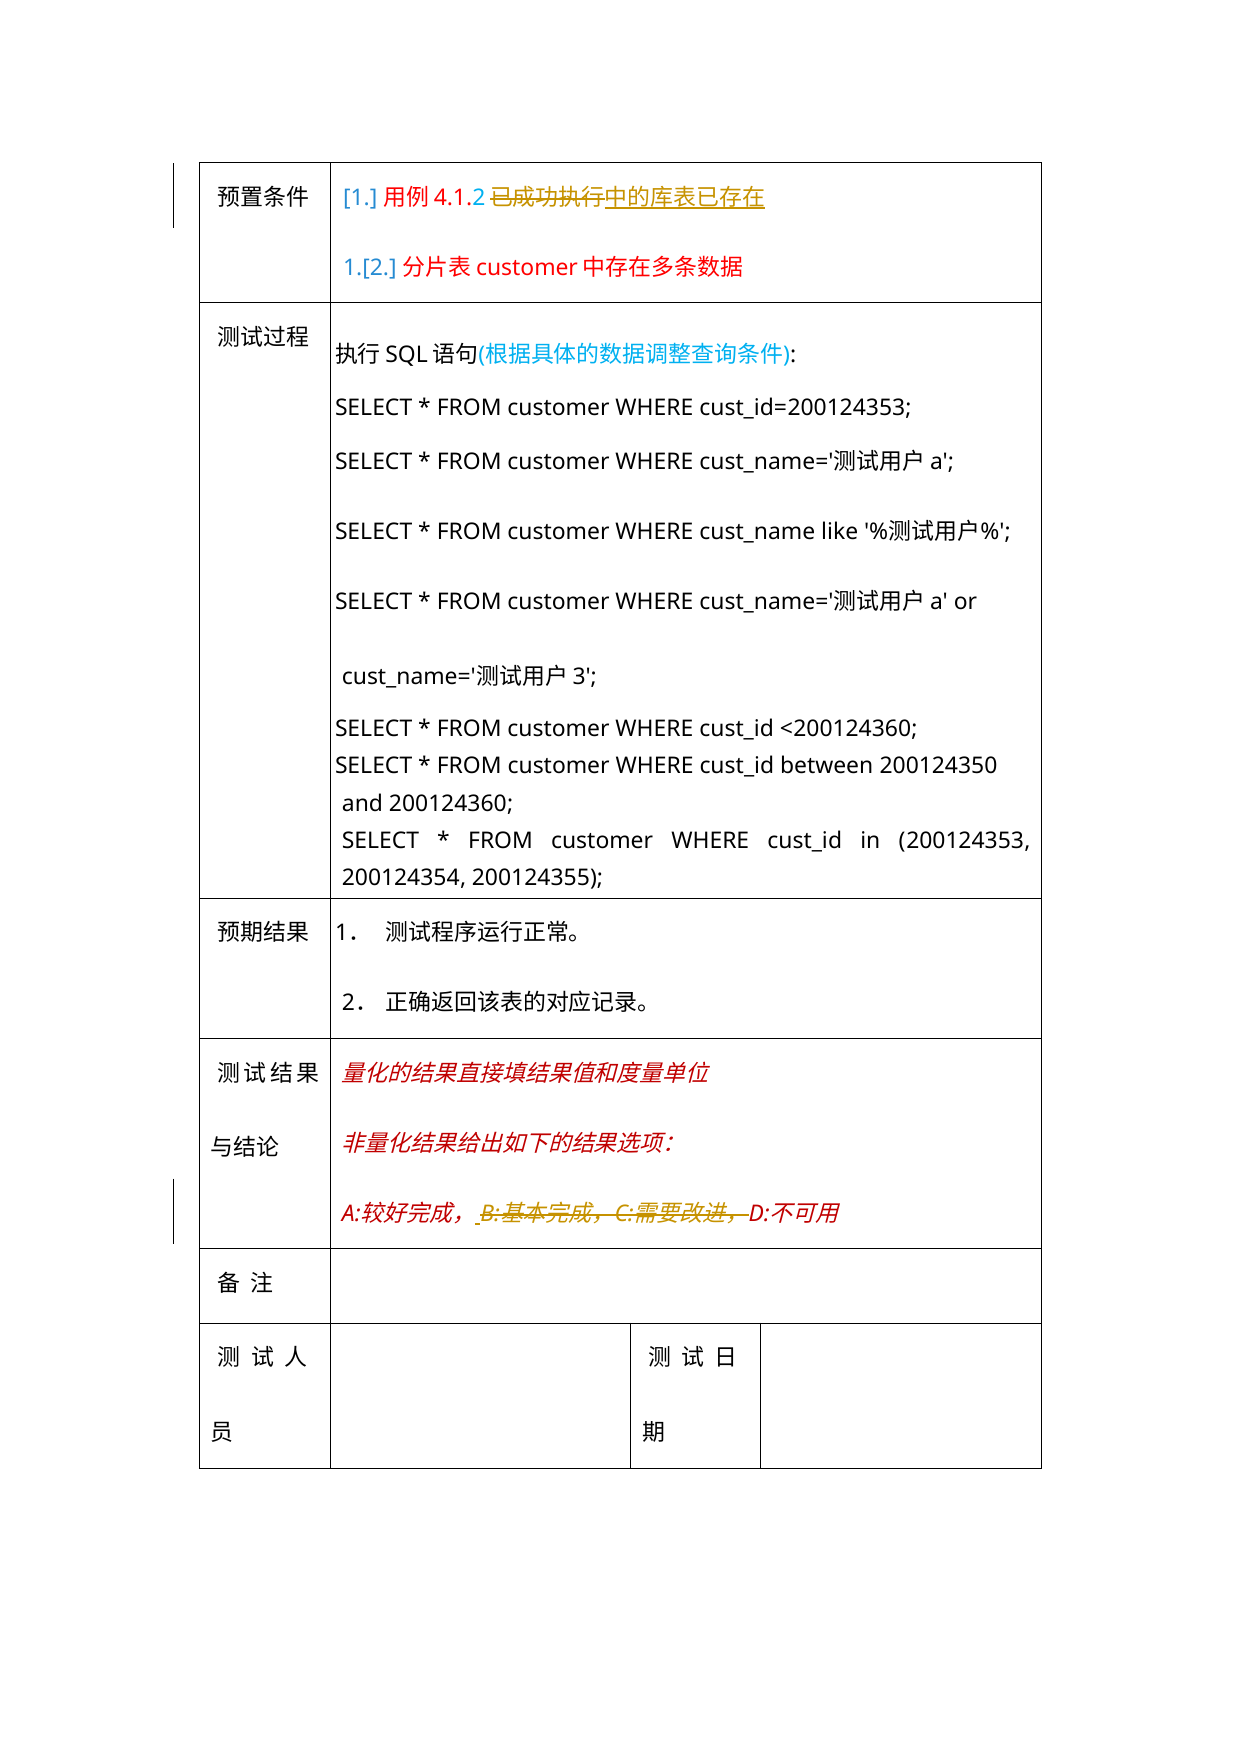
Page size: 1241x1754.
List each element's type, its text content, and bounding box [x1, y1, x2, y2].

table_cell [761, 1324, 1041, 1467]
table_cell 测试结果与结论 [200, 1039, 330, 1248]
table_cell [331, 1324, 630, 1467]
table_cell 预置条件 [200, 163, 330, 302]
table_cell 预期结果 [200, 899, 330, 1038]
table_cell 量化的结果直接填结果值和度量单位 非量化结果给出如下的结果选项： A:较好完成，D:不可用 [331, 1039, 1041, 1248]
table_cell 测试人员 [200, 1324, 330, 1467]
table_cell 备 注 [200, 1249, 330, 1322]
table_cell 测试过程 [200, 303, 330, 897]
table_cell 用例4.1.2 分片表customer中存在多条数据 [331, 163, 1041, 302]
table_cell 测试日期 [631, 1324, 760, 1467]
table_cell 1． 测试程序运行正常。 2． 正确返回该表的对应记录。 [331, 899, 1041, 1038]
table_cell [331, 1249, 1041, 1322]
table_cell 执行SQL语句(根据具体的数据调整查询条件): SELECT * FROM customer WHERE cust_id=200124353; SELECT * FROM customer WHERE cust_name='测试用户a'; SELECT * FROM customer WHERE cust_name like '%测试用户%'; SELECT * FROM customer WHERE cust_name='测试用户a' or cust_name='测试用户3'; SELECT * FROM customer WHERE cust_id <200124360; SELECT * FROM customer WHERE cust_id between 200124350 and 200124360; SELECT * FROM customer WHERE cust_id in (200124353, 200124354, 200124355); [331, 303, 1041, 897]
